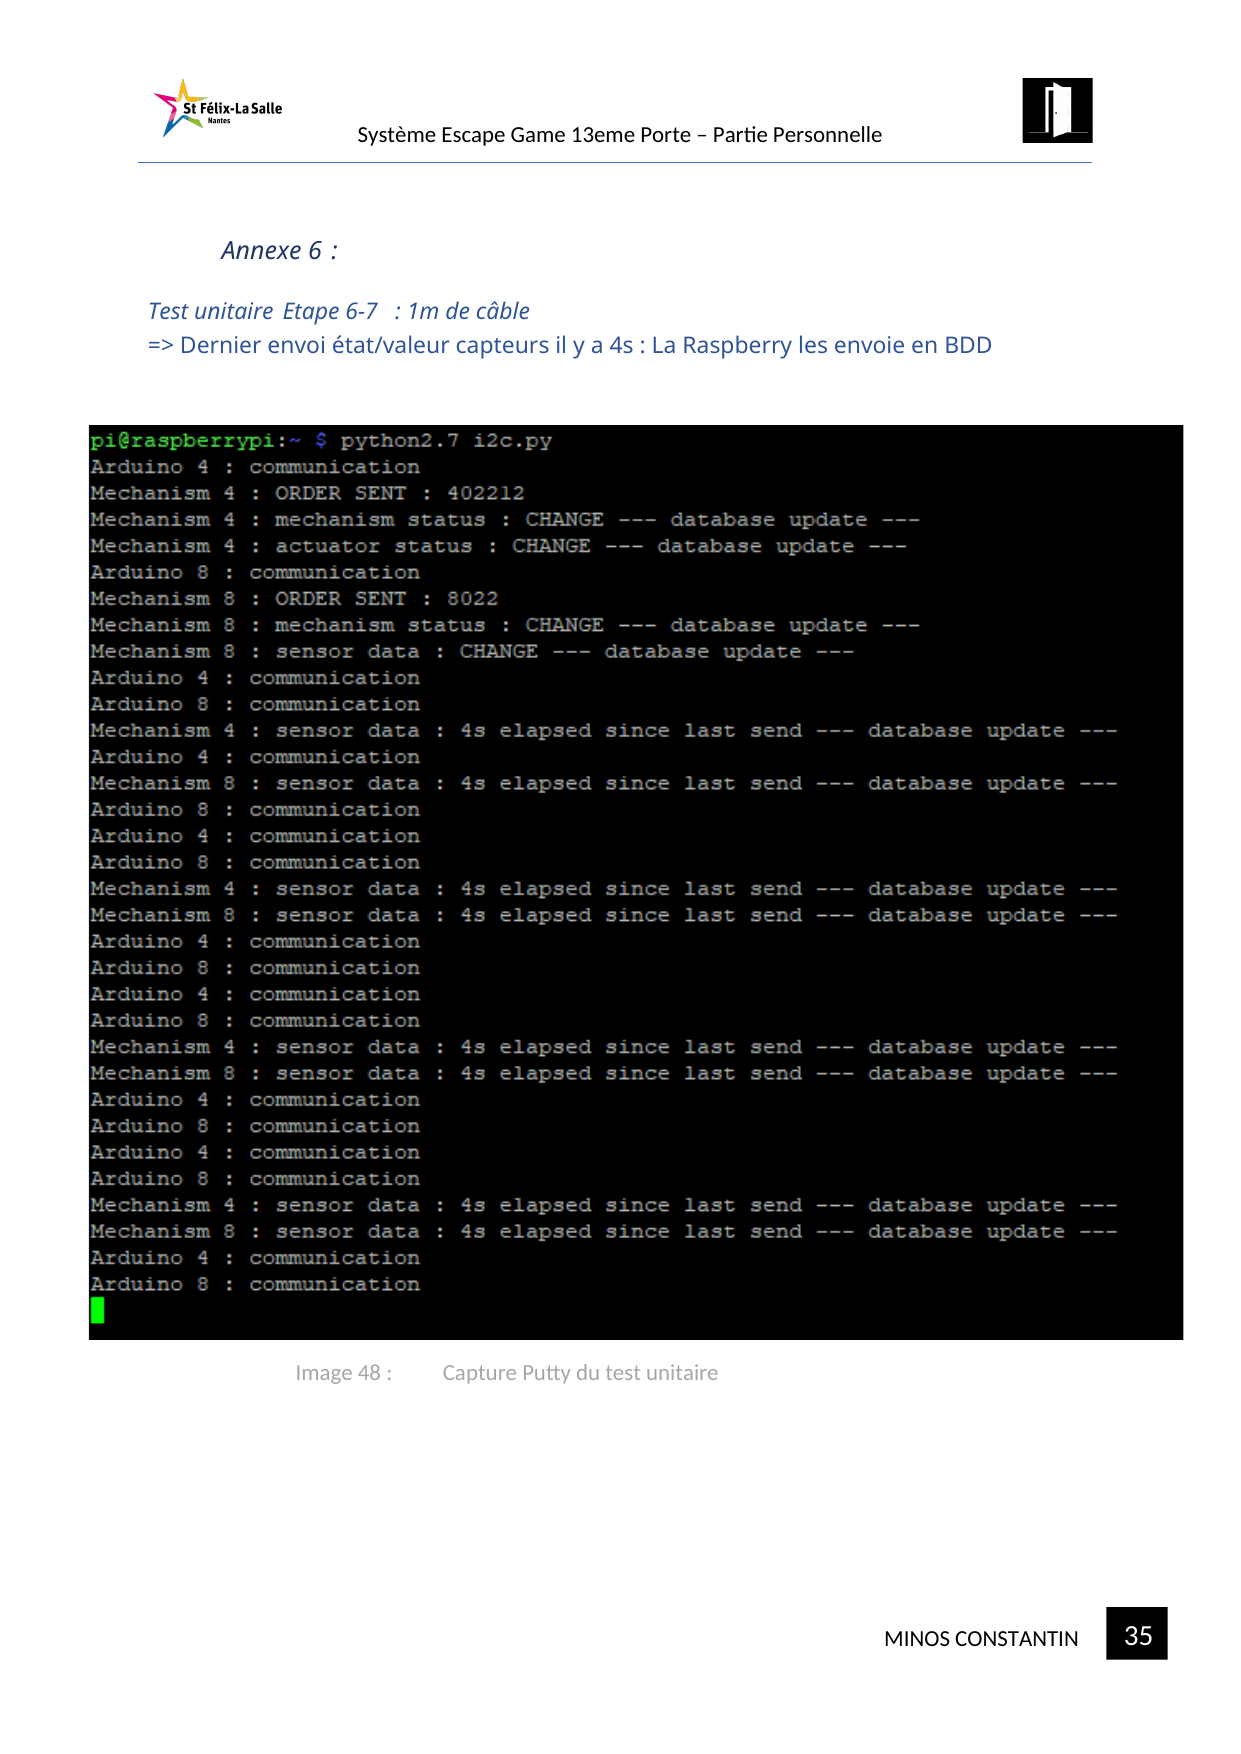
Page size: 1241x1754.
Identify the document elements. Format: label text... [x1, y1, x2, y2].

picture [147, 73, 290, 142]
subtitle Test unitaire Etape 6-7 : 1m de câble [148, 295, 1092, 326]
picture [88, 425, 1184, 1340]
subtitle Annexe 6 : [221, 233, 1092, 267]
text Image 48 : Capture Putty du test unitaire [295, 1358, 1092, 1386]
text => Dernier envoi état/valeur capteurs il y a 4s : La Raspberry les envoie en BDD [148, 328, 1092, 360]
picture [1022, 78, 1093, 143]
